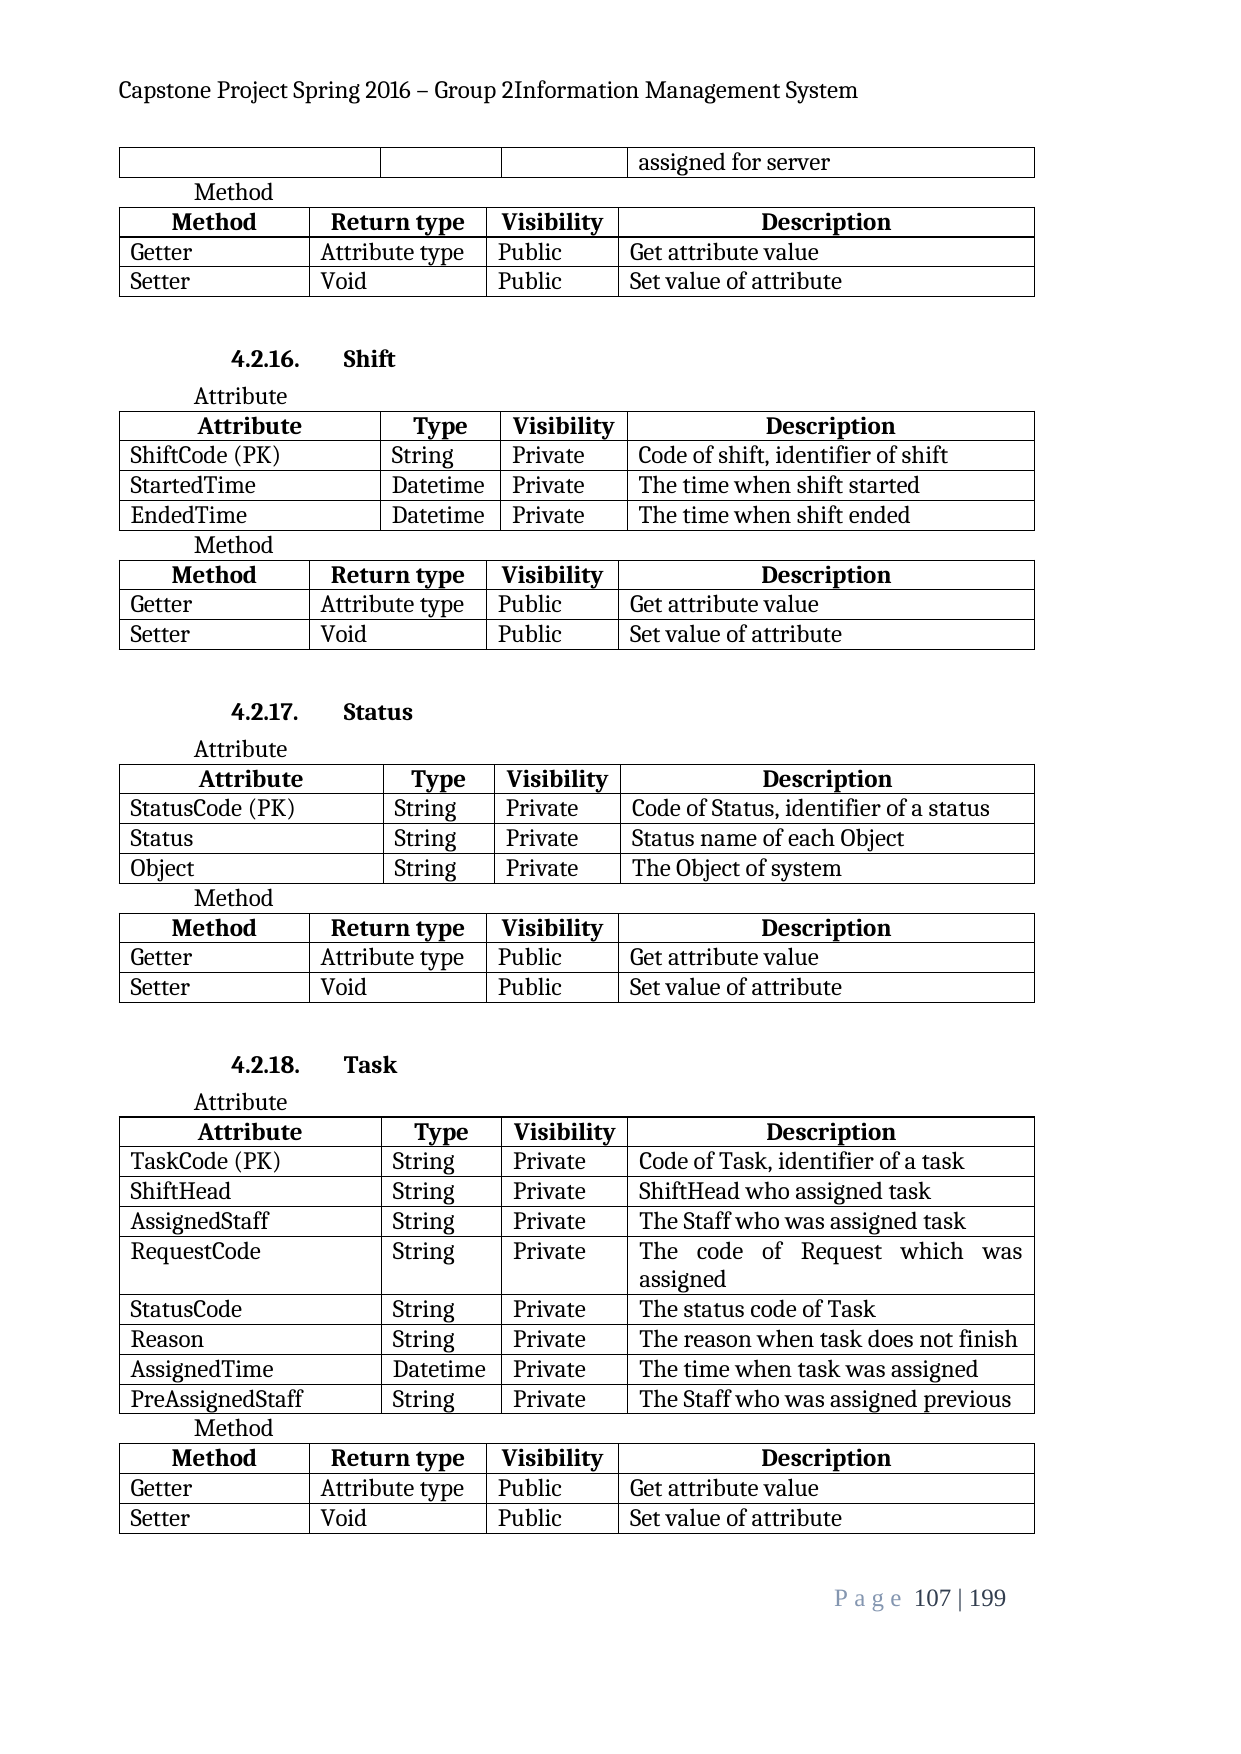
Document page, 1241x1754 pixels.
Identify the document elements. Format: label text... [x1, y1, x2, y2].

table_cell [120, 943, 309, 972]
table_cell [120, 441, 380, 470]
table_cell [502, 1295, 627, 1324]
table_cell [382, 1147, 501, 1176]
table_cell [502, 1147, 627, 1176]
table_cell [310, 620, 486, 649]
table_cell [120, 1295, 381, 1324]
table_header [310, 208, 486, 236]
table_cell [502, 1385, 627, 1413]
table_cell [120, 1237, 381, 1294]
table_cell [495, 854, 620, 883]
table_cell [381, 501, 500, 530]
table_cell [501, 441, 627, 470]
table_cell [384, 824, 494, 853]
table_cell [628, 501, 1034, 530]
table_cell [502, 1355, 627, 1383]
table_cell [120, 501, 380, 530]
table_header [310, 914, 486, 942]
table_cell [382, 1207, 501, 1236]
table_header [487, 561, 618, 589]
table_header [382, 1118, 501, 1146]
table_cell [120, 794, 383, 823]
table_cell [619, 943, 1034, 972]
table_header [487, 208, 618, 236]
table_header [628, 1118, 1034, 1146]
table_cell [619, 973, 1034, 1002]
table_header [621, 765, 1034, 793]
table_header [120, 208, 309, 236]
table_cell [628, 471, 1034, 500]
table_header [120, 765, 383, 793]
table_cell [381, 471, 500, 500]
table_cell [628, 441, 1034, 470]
text Method [118, 884, 1033, 912]
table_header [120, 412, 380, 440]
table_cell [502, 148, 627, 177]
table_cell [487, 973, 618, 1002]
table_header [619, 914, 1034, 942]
subtitle Status [231, 698, 1033, 726]
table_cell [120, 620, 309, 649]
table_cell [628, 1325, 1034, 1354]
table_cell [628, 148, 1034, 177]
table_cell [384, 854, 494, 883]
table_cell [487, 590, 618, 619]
text Attribute [118, 735, 1033, 763]
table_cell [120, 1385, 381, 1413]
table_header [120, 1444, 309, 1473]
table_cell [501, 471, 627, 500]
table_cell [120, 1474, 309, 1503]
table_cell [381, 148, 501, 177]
text Method [118, 531, 1033, 559]
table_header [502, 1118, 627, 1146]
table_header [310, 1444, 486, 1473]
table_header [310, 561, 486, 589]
text Attribute [118, 1088, 1033, 1116]
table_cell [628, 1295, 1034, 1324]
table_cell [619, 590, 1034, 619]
subtitle Shift [231, 345, 1033, 373]
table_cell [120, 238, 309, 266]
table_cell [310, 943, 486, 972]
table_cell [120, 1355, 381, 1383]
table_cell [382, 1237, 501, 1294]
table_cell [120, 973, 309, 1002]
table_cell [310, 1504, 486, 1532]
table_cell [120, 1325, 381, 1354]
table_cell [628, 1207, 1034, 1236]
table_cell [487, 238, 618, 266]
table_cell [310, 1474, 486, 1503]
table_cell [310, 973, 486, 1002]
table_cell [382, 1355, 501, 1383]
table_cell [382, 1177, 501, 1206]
text Method [118, 178, 1033, 207]
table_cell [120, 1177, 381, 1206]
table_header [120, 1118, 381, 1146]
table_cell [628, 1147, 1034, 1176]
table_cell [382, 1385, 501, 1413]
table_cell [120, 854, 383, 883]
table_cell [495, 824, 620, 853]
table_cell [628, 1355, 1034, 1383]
text Attribute [118, 382, 1033, 411]
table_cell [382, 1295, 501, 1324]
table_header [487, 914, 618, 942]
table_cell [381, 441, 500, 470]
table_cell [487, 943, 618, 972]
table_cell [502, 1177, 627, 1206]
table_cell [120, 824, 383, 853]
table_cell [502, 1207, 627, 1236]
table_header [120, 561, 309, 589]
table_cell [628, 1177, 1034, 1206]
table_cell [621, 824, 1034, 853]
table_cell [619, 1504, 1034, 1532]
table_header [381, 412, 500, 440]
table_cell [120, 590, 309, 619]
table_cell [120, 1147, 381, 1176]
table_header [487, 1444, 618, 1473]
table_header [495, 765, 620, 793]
subtitle Task [231, 1051, 1033, 1079]
text Method [118, 1414, 1033, 1443]
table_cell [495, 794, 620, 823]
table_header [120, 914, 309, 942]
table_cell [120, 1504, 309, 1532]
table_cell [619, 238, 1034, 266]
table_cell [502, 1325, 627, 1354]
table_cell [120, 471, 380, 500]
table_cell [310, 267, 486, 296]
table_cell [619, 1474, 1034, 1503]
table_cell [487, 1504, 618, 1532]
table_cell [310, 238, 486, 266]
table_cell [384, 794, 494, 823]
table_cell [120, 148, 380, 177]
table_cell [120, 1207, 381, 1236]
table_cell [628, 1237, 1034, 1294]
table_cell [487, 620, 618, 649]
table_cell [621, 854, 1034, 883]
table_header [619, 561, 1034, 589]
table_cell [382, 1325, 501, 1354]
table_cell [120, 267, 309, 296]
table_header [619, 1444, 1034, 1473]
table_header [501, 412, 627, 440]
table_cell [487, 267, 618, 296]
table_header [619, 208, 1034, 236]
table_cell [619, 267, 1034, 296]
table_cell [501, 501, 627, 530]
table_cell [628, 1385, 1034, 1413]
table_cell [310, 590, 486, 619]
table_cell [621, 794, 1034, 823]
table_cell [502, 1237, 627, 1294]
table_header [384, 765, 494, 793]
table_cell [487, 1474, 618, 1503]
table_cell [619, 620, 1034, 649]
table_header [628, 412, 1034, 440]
